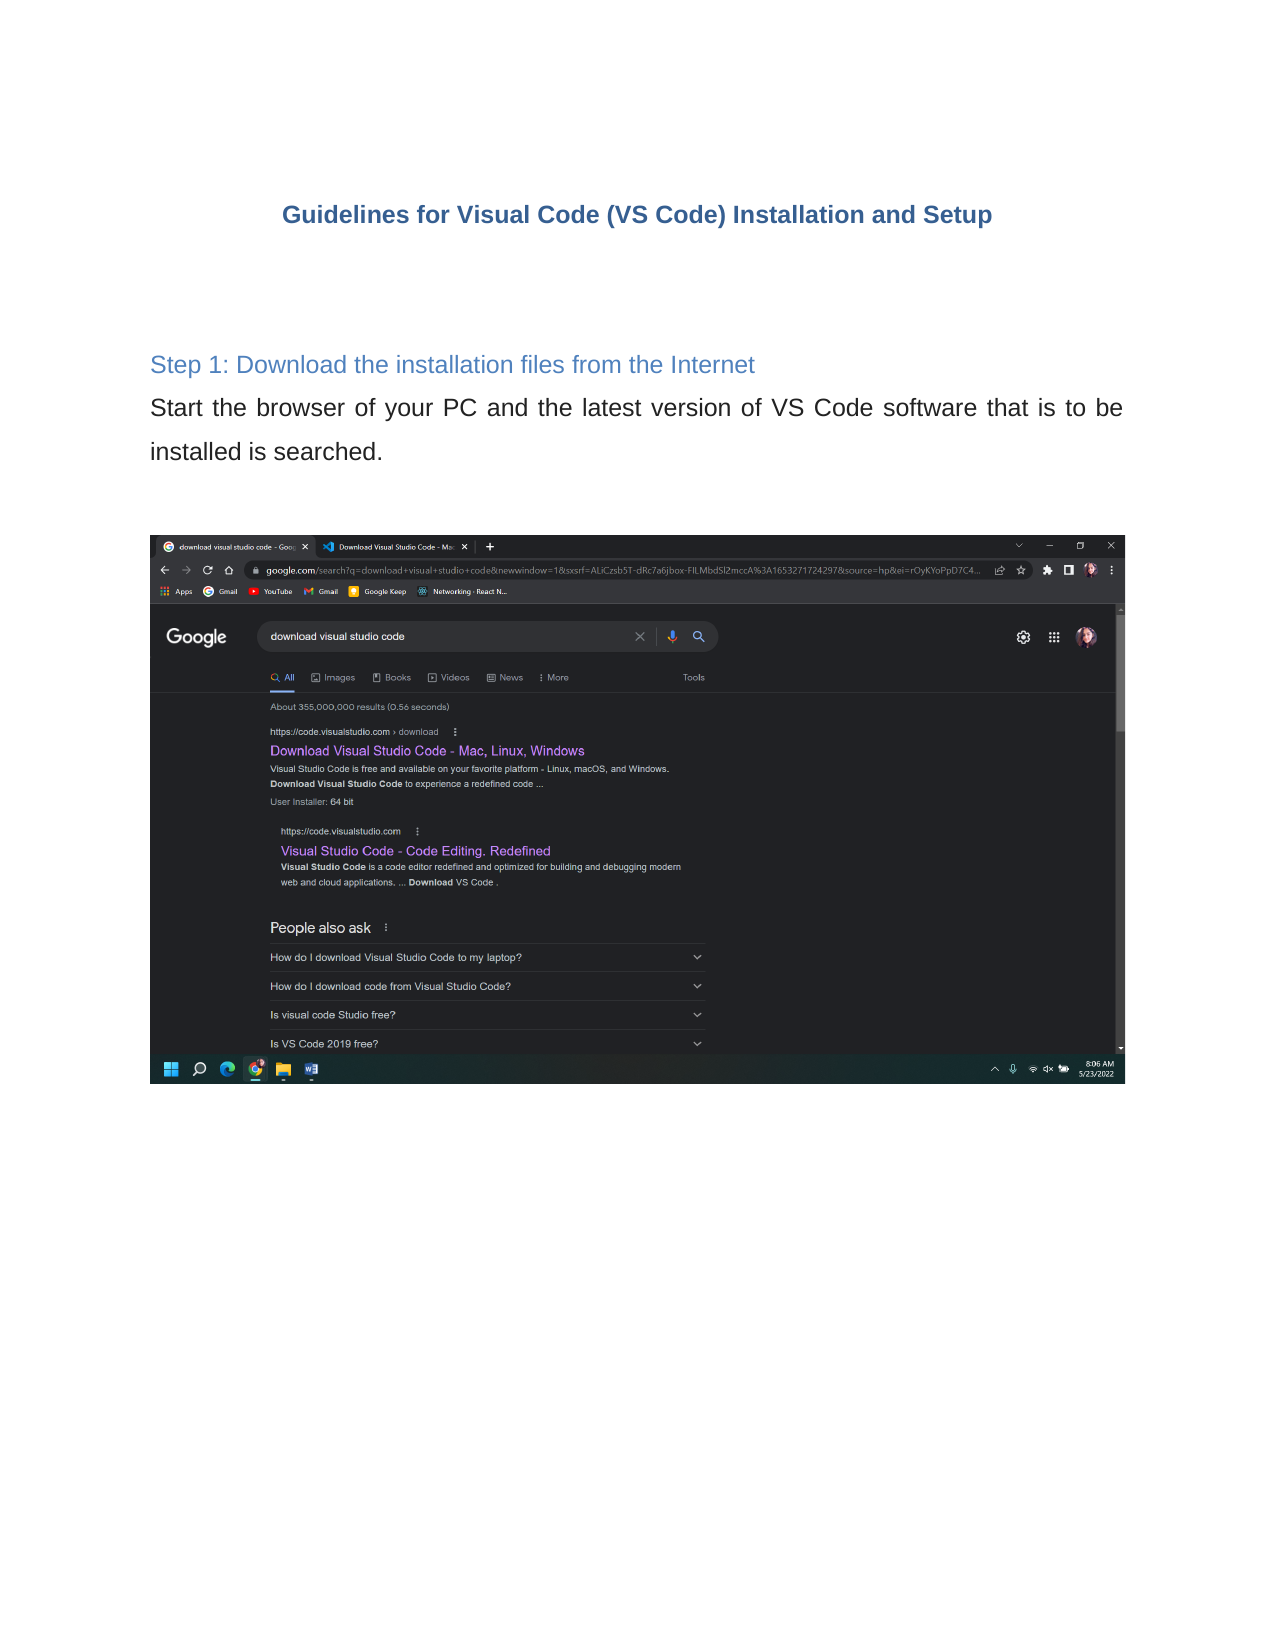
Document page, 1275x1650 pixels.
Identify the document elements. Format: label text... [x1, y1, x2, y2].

subtitle Guidelines for Visual Code (VS Code) Installation and Setup [150, 200, 1125, 229]
text Start the browser of your PC and the latest version of VS Code software that is to be installed is searched. [150, 393, 1125, 465]
picture [150, 535, 1125, 1084]
subtitle Step 1: Download the installation files from the Internet [150, 350, 1125, 379]
